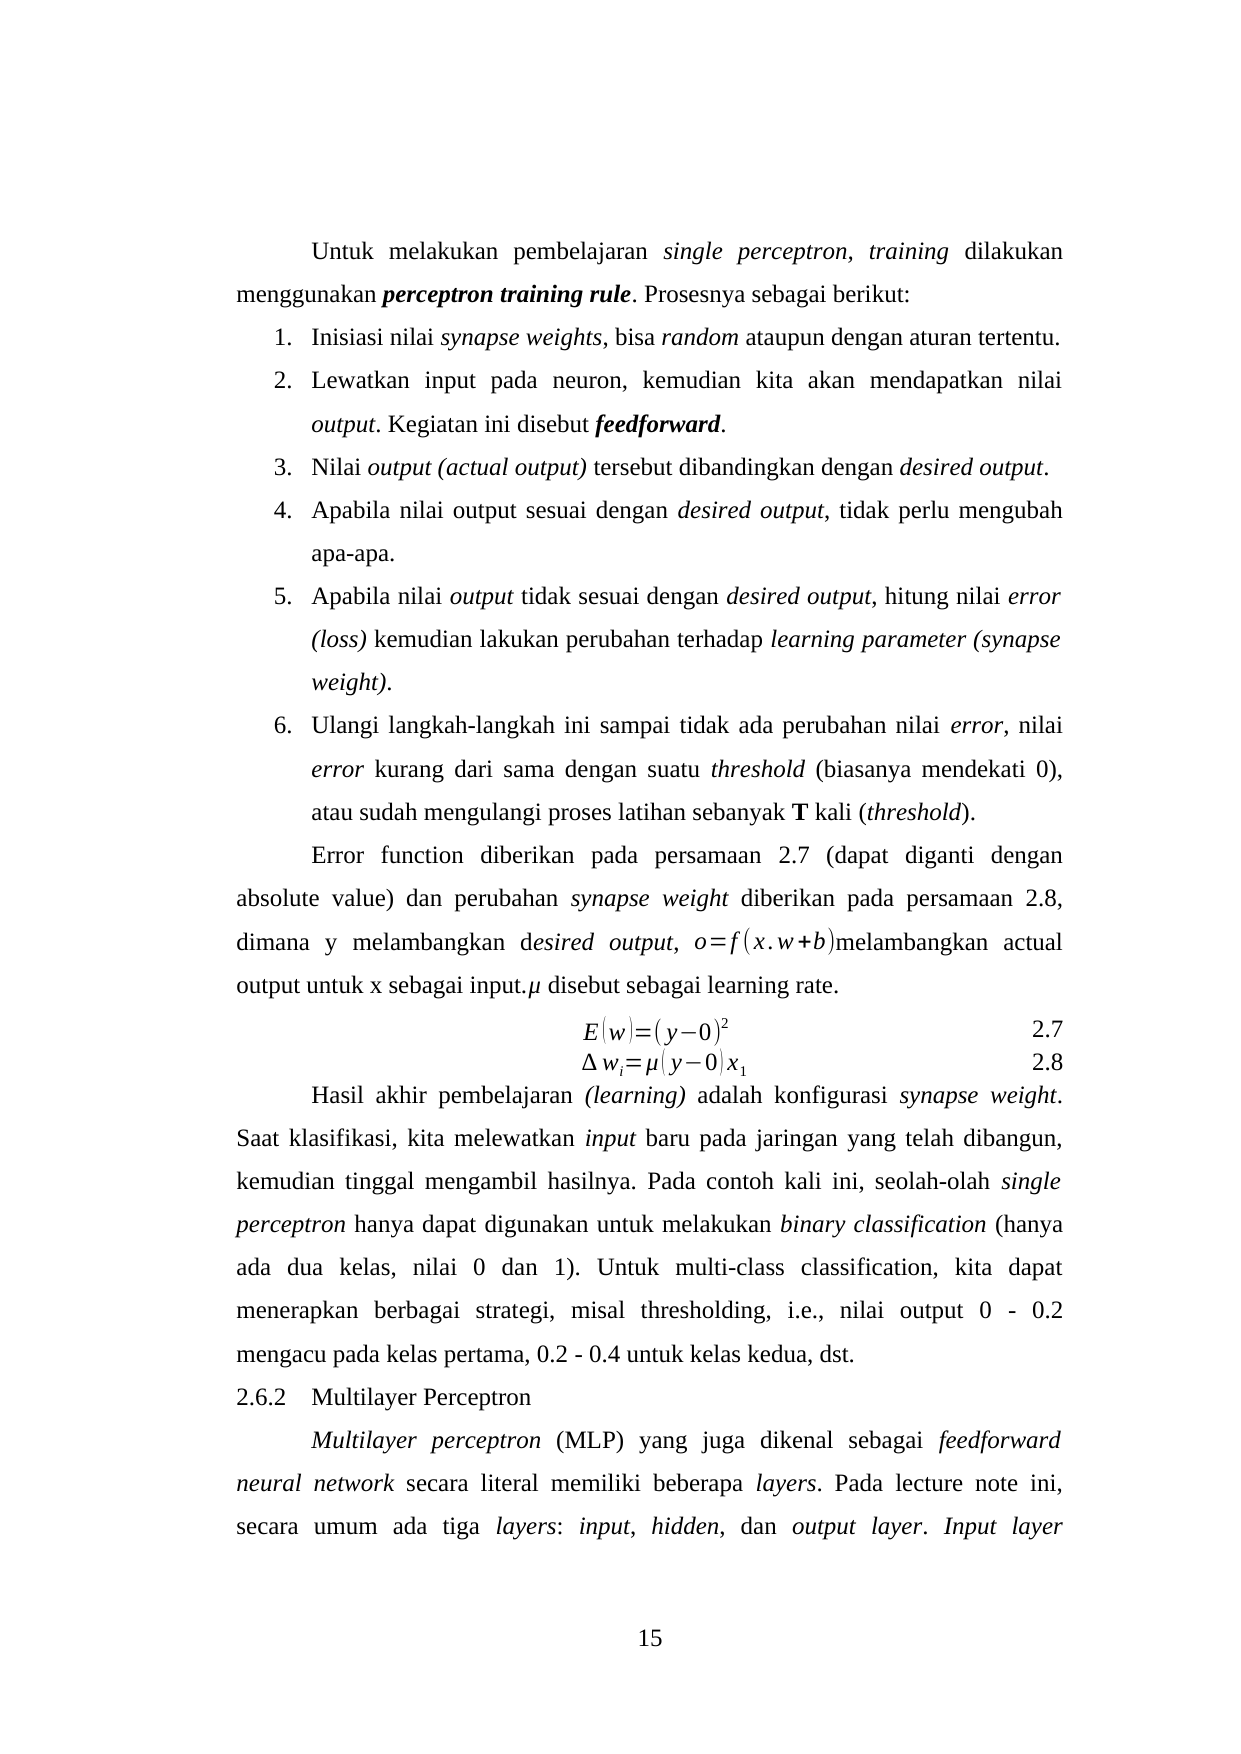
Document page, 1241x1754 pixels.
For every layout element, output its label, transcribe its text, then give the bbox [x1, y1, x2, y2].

text Hasil akhir pembelajaran (learning) adalah konfigurasi synapse weight. Saat klasifikasi, kita melewatkan input baru pada jaringan yang telah dibangun, kemudian tinggal mengambil hasilnya. Pada contoh kali ini, seolah-olah single perceptron hanya dapat digunakan untuk melakukan binary classification (hanya ada dua kelas, nilai 0 dan 1). Untuk multi-class classification, kita dapat menerapkan berbagai strategi, misal thresholding, i.e., nilai output 0 - 0.2 mengacu pada kelas pertama, 0.2 - 0.4 untuk kelas kedua, dst. [236, 1080, 1063, 1367]
list Ulangi langkah-langkah ini sampai tidak ada perubahan nilai error, nilai error kurang dari sama dengan suatu threshold (biasanya mendekati 0), atau sudah mengulangi proses latihan sebanyak T kali (threshold). [274, 711, 1063, 826]
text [236, 1425, 1063, 1540]
text Untuk melakukan pembelajaran single perceptron, training dilakukan menggunakan perceptron training rule. Prosesnya sebagai berikut: [236, 236, 1063, 308]
list Lewatkan input pada neuron, kemudian kita akan mendapatkan nilai output. Kegiatan ini disebut feedforward. [274, 366, 1063, 437]
list Nilai output (actual output) tersebut dibandingkan dengan desired output. [274, 452, 1063, 481]
list Apabila nilai output tidak sesuai dengan desired output, hitung nilai error (loss) kemudian lakukan perubahan terhadap learning parameter (synapse weight). [274, 581, 1063, 696]
list Inisiasi nilai synapse weights, bisa random ataupun dengan aturan tertentu. [274, 322, 1063, 351]
list Apabila nilai output sesuai dengan desired output, tidak perlu mengubah apa-apa. [274, 495, 1063, 567]
subtitle Multilayer Perceptron [236, 1382, 1063, 1411]
